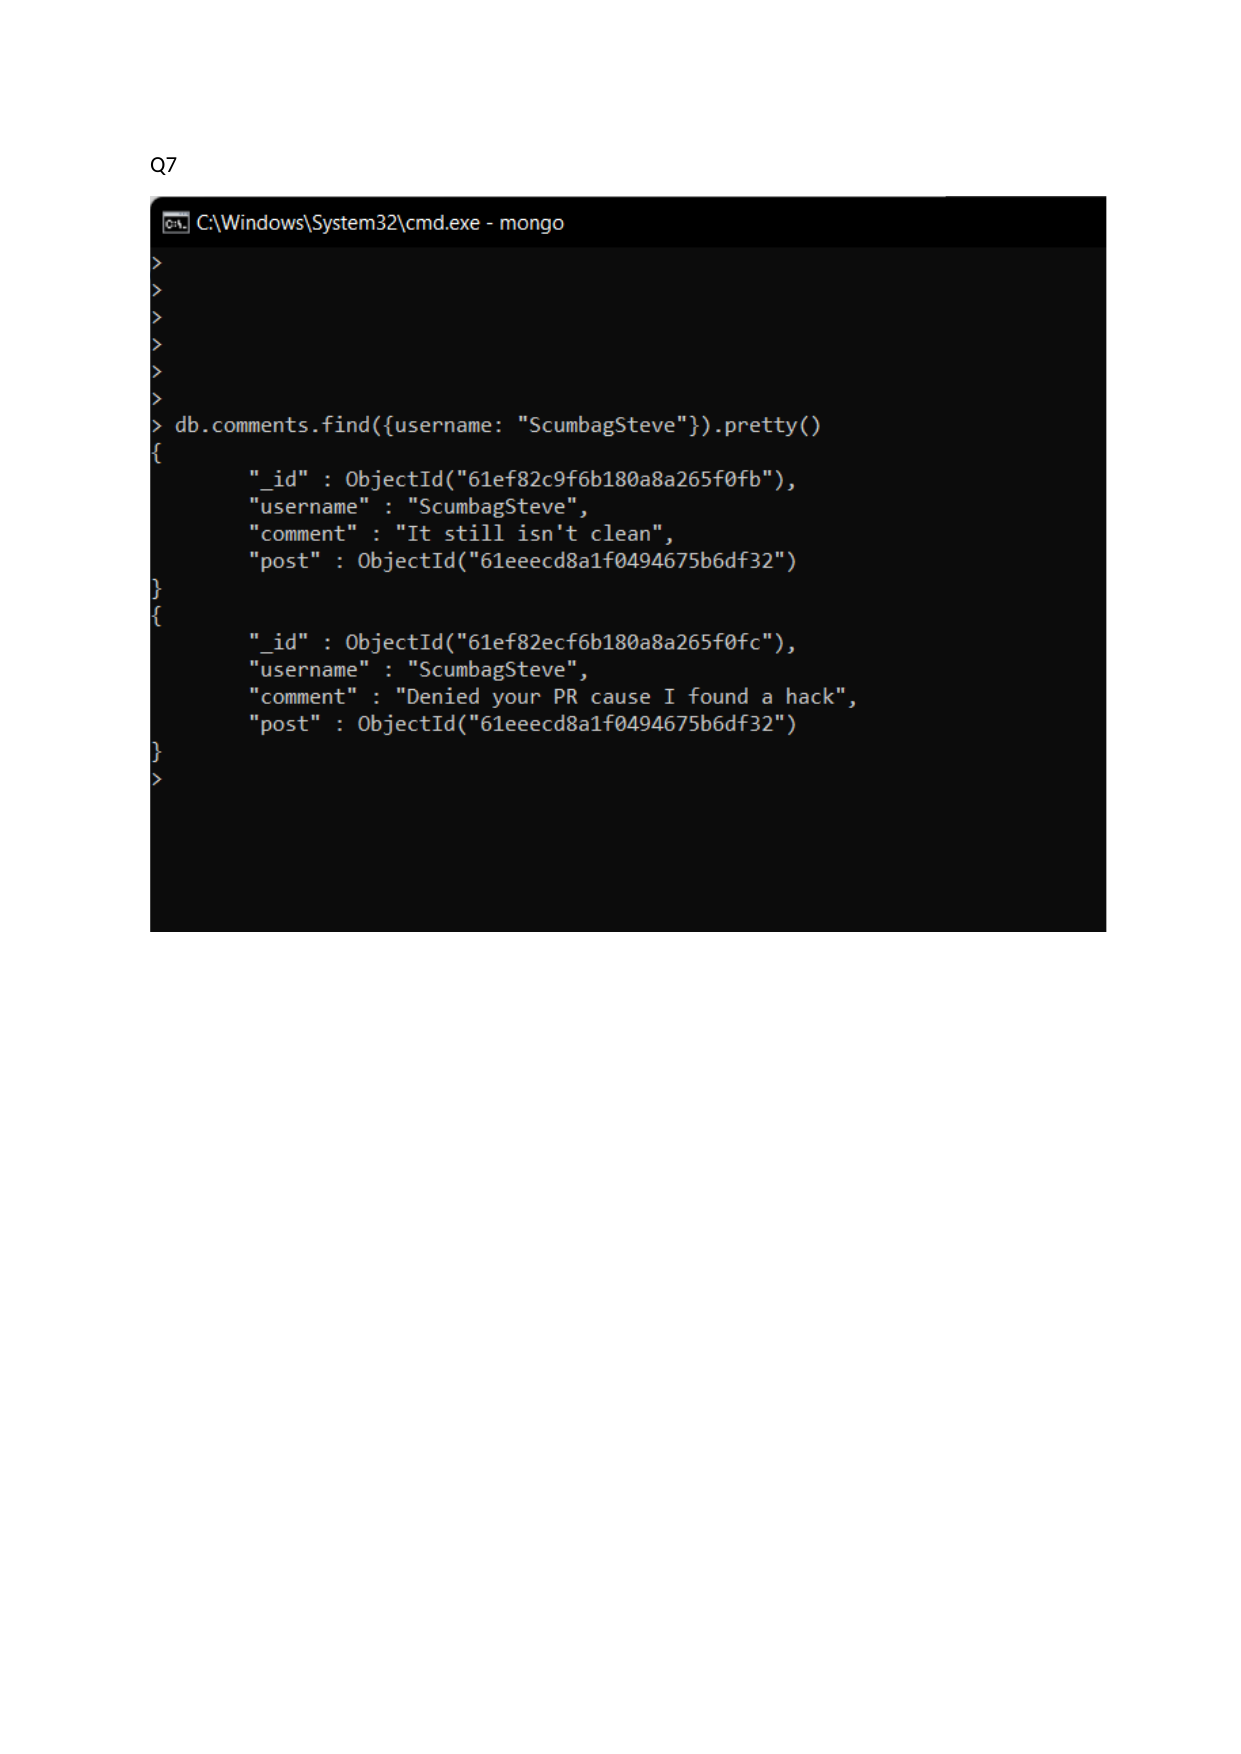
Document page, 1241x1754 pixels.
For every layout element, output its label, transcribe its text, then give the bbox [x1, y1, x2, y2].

text Q7 [150, 150, 1090, 178]
picture [150, 196, 1107, 932]
